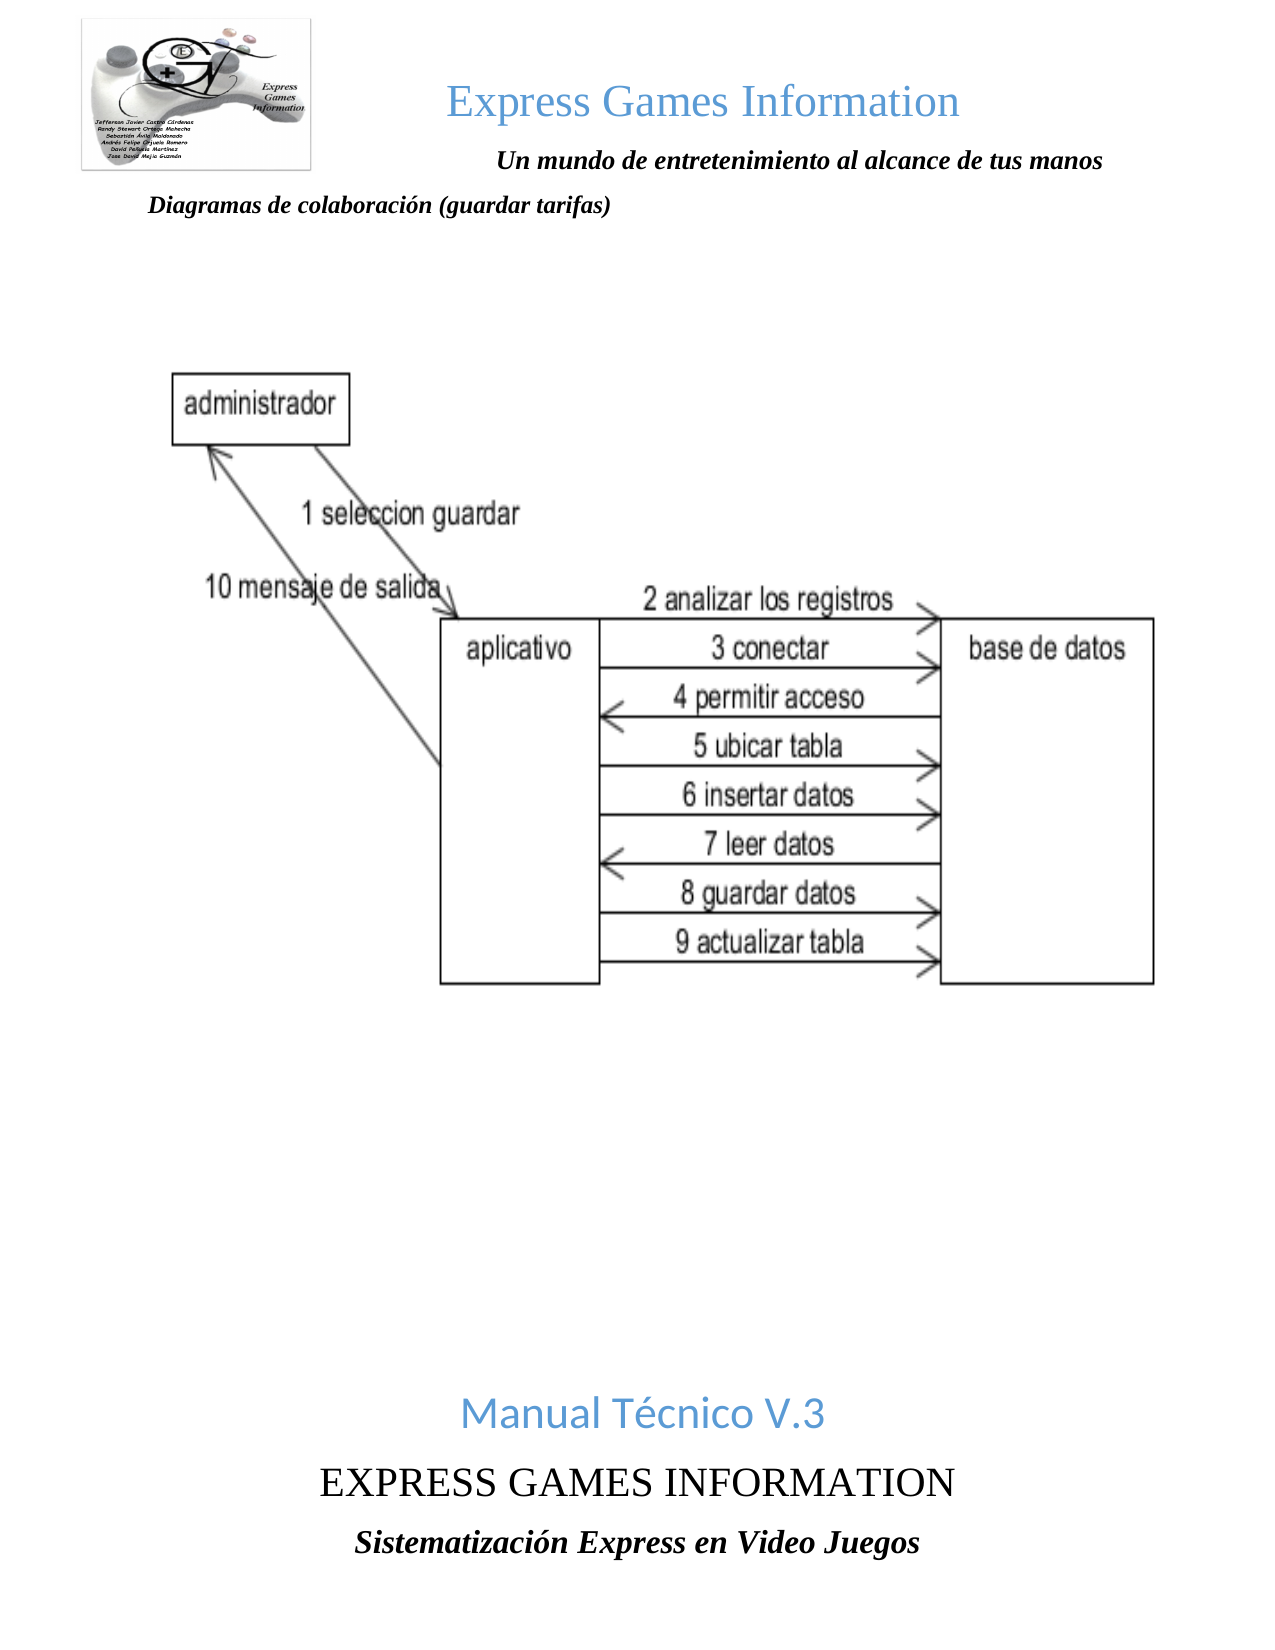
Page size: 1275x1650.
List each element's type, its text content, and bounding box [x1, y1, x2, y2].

picture [75, 15, 316, 174]
subtitle Diagramas de colaboración (guardar tarifas) [148, 190, 1127, 219]
picture [147, 317, 1262, 1042]
